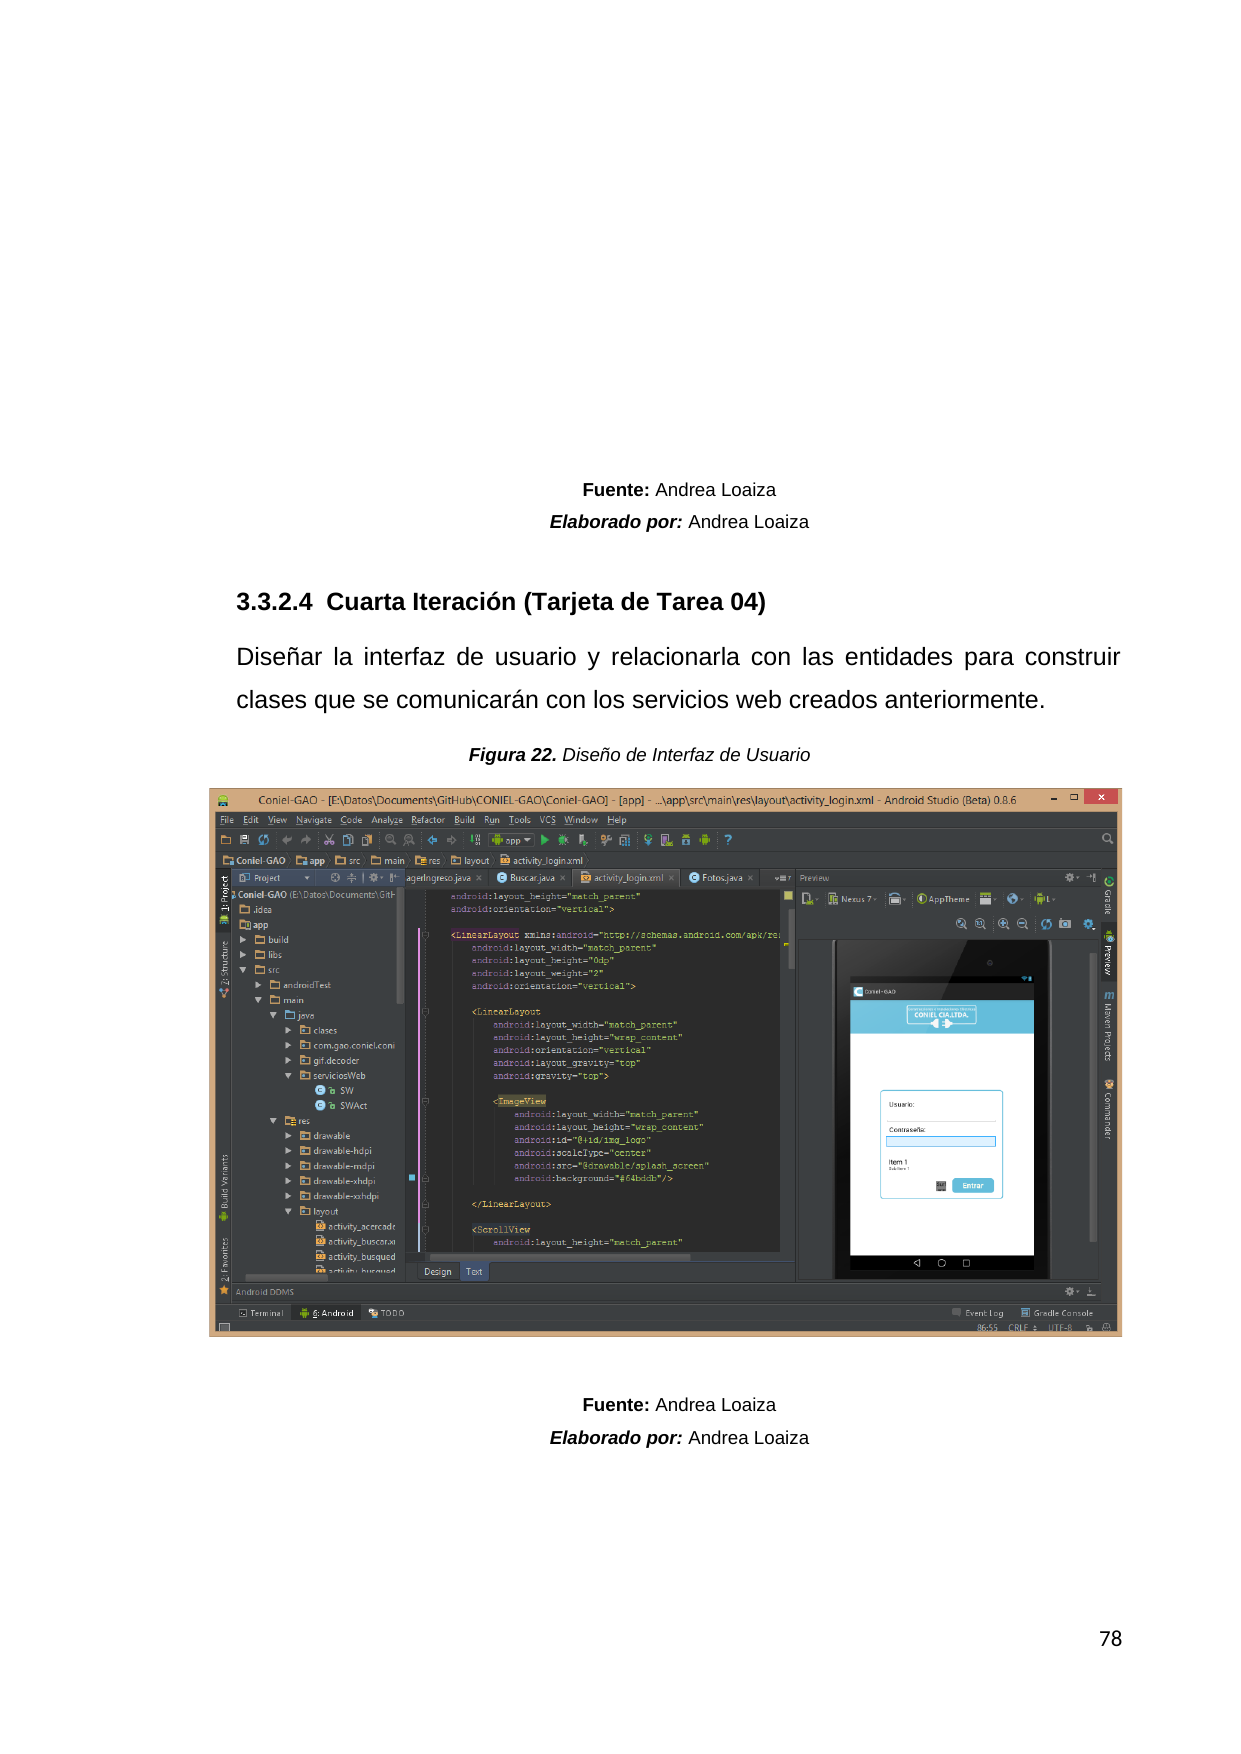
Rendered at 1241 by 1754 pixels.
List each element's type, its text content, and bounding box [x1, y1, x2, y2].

text Fuente: Andrea Loaiza [236, 1394, 1122, 1416]
picture [209, 788, 1123, 1337]
text Elaborado por: Andrea Loaiza [236, 511, 1122, 533]
text Fuente: Andrea Loaiza [236, 479, 1122, 501]
subtitle Cuarta Iteración (Tarjeta de Tarea 04) [236, 587, 1122, 616]
text Elaborado por: Andrea Loaiza [236, 1426, 1122, 1448]
text Diseñar la interfaz de usuario y relacionarla con las entidades para construir clases que se comunicarán con los servicios web creados anteriormente. [236, 642, 1122, 714]
